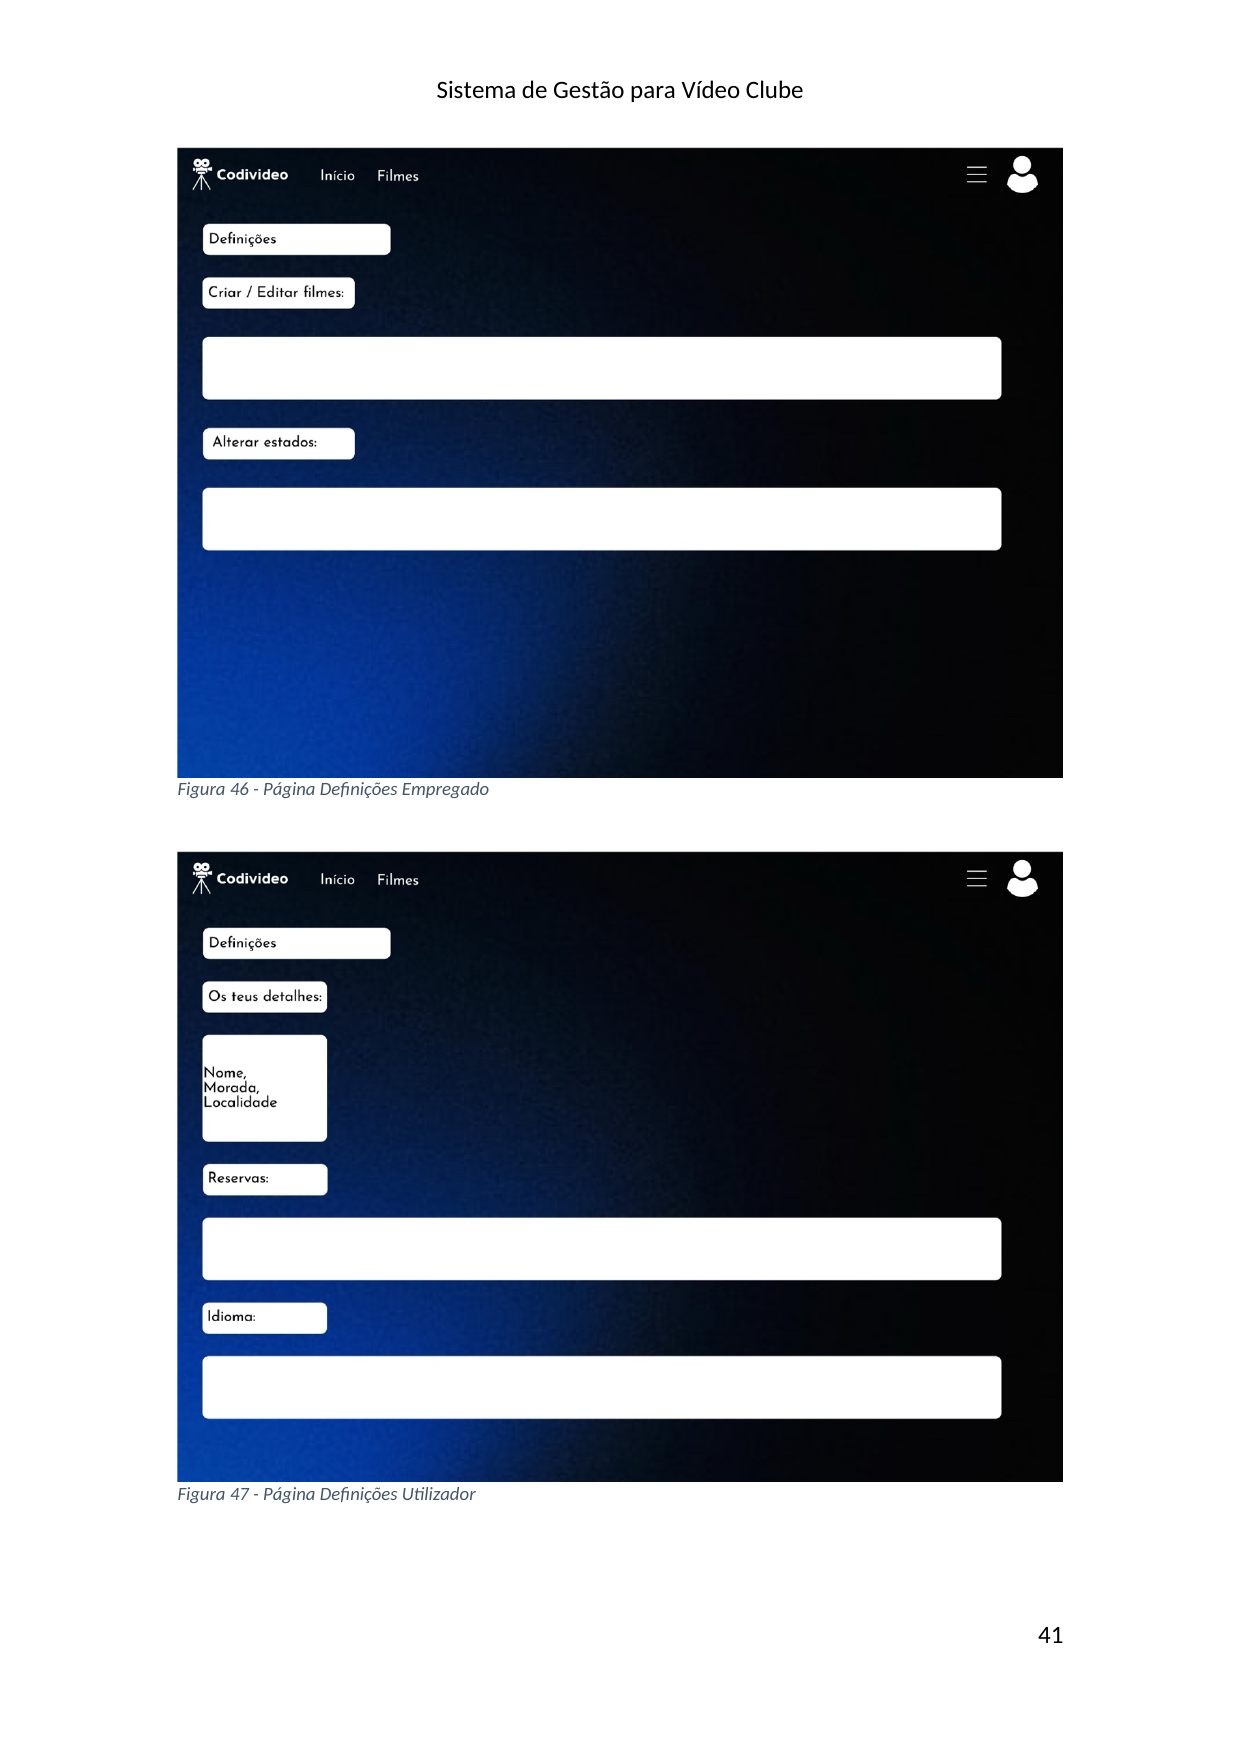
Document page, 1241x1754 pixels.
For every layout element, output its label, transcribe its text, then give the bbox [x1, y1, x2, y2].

picture [177, 147, 1063, 778]
picture [177, 851, 1063, 1482]
text Figura - Página Definições Utilizador [177, 1482, 1063, 1504]
text Figura - Página Definições Empregado [177, 778, 1063, 800]
